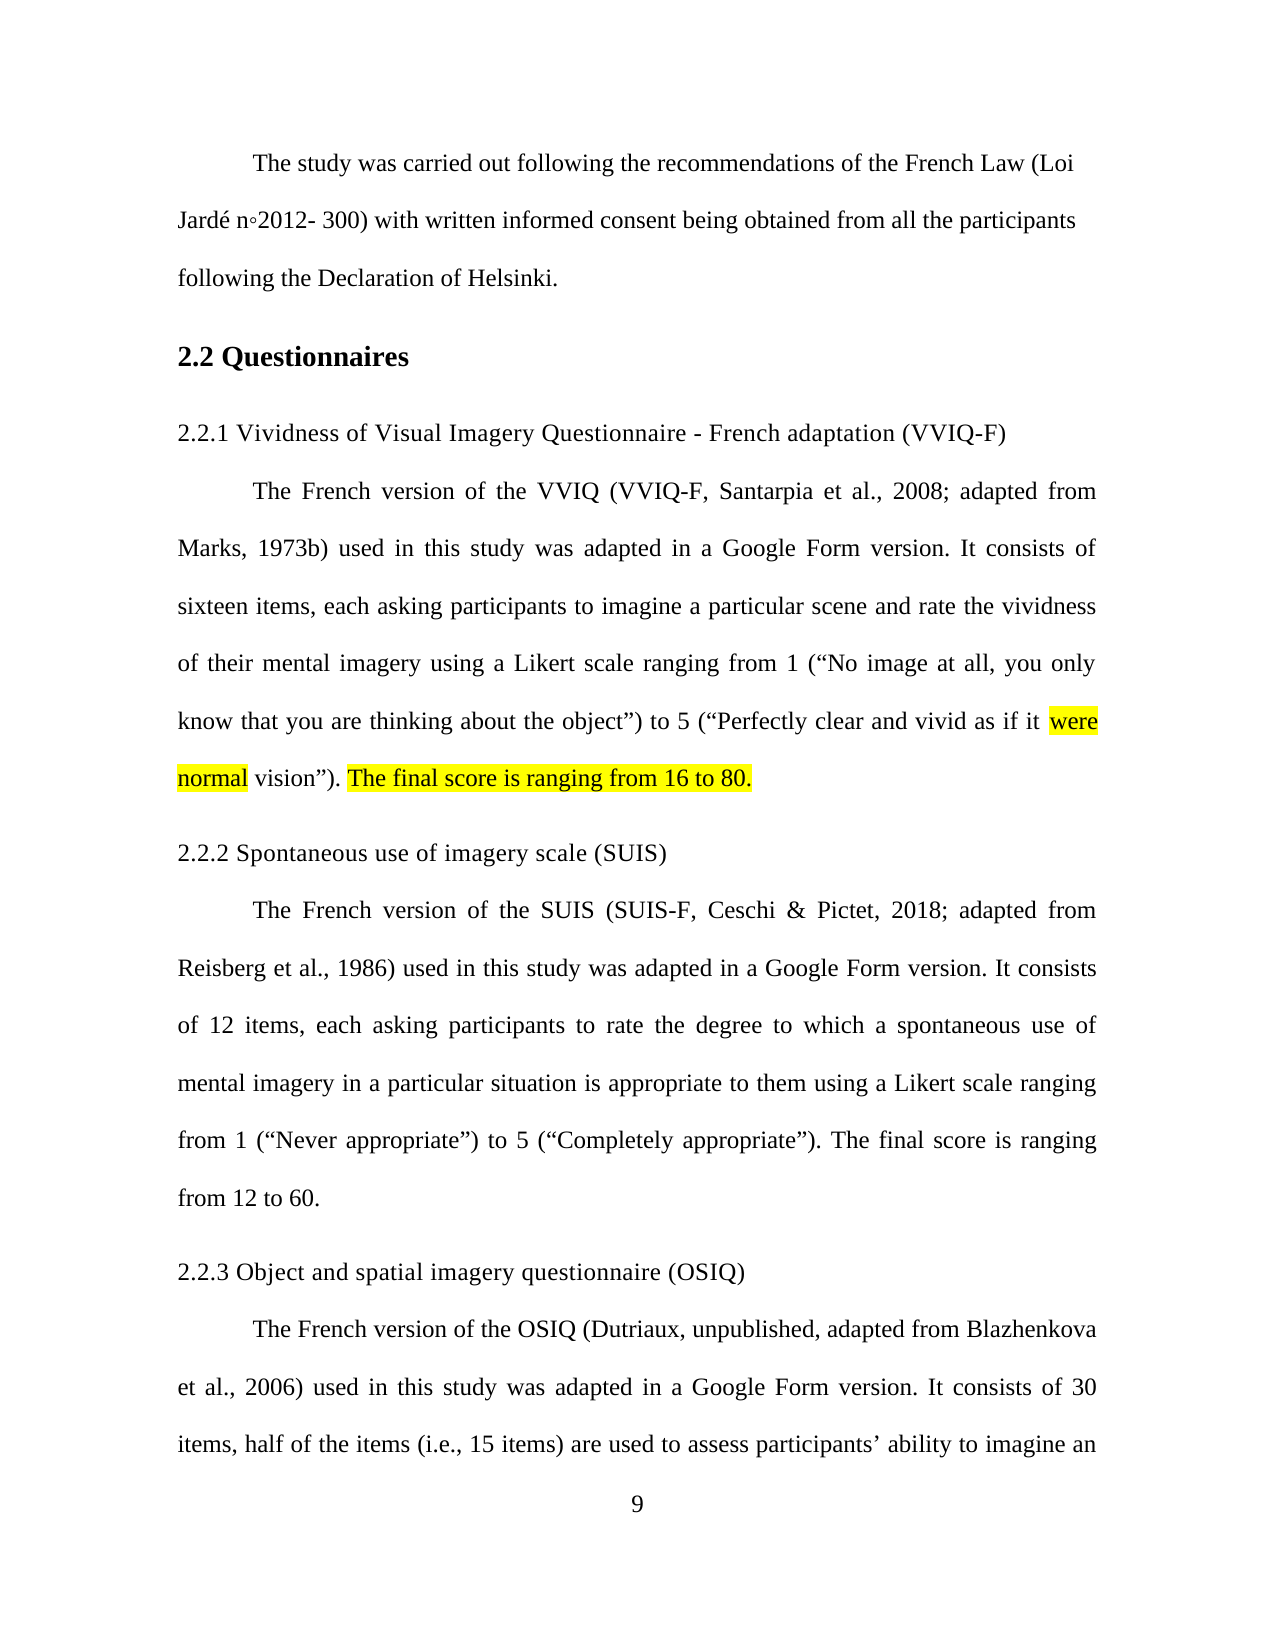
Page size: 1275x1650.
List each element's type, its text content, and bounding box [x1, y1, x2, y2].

text The study was carried out following the recommendations of the French Law (Loi Jardé n◦2012- 300) with written informed consent being obtained from all the participants following the Declaration of Helsinki. [177, 148, 1098, 291]
subtitle 2.2.3 Object and spatial imagery questionnaire (OSIQ) [177, 1257, 1098, 1286]
subtitle 2.2.1 Vividness of Visual Imagery Questionnaire - French adaptation (VVIQ-F) [177, 418, 1098, 447]
subtitle 2.2.2 Spontaneous use of imagery scale (SUIS) [177, 838, 1098, 866]
text The French version of the VVIQ (VVIQ-F, Santarpia et al., 2008; adapted from Marks, 1973b) used in this study was adapted in a Google Form version. It consists of sixteen items, each asking participants to imagine a particular scene and rate the vividness of their mental imagery using a Likert scale ranging from 1 (“No image at all, you only know that you are thinking about the object”) to 5 (“Perfectly clear and vivid as if it were normal vision”). The final score is ranging from 16 to 80. [177, 476, 1098, 792]
text The French version of the SUIS (SUIS-F, Ceschi & Pictet, 2018; adapted from Reisberg et al., 1986) used in this study was adapted in a Google Form version. It consists of 12 items, each asking participants to rate the degree to which a spontaneous use of mental imagery in a particular situation is appropriate to them using a Likert scale ranging from 1 (“Never appropriate”) to 5 (“Completely appropriate”). The final score is ranging from 12 to 60. [177, 895, 1098, 1211]
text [177, 1314, 1098, 1458]
subtitle 2.2 Questionnaires [177, 339, 1098, 372]
